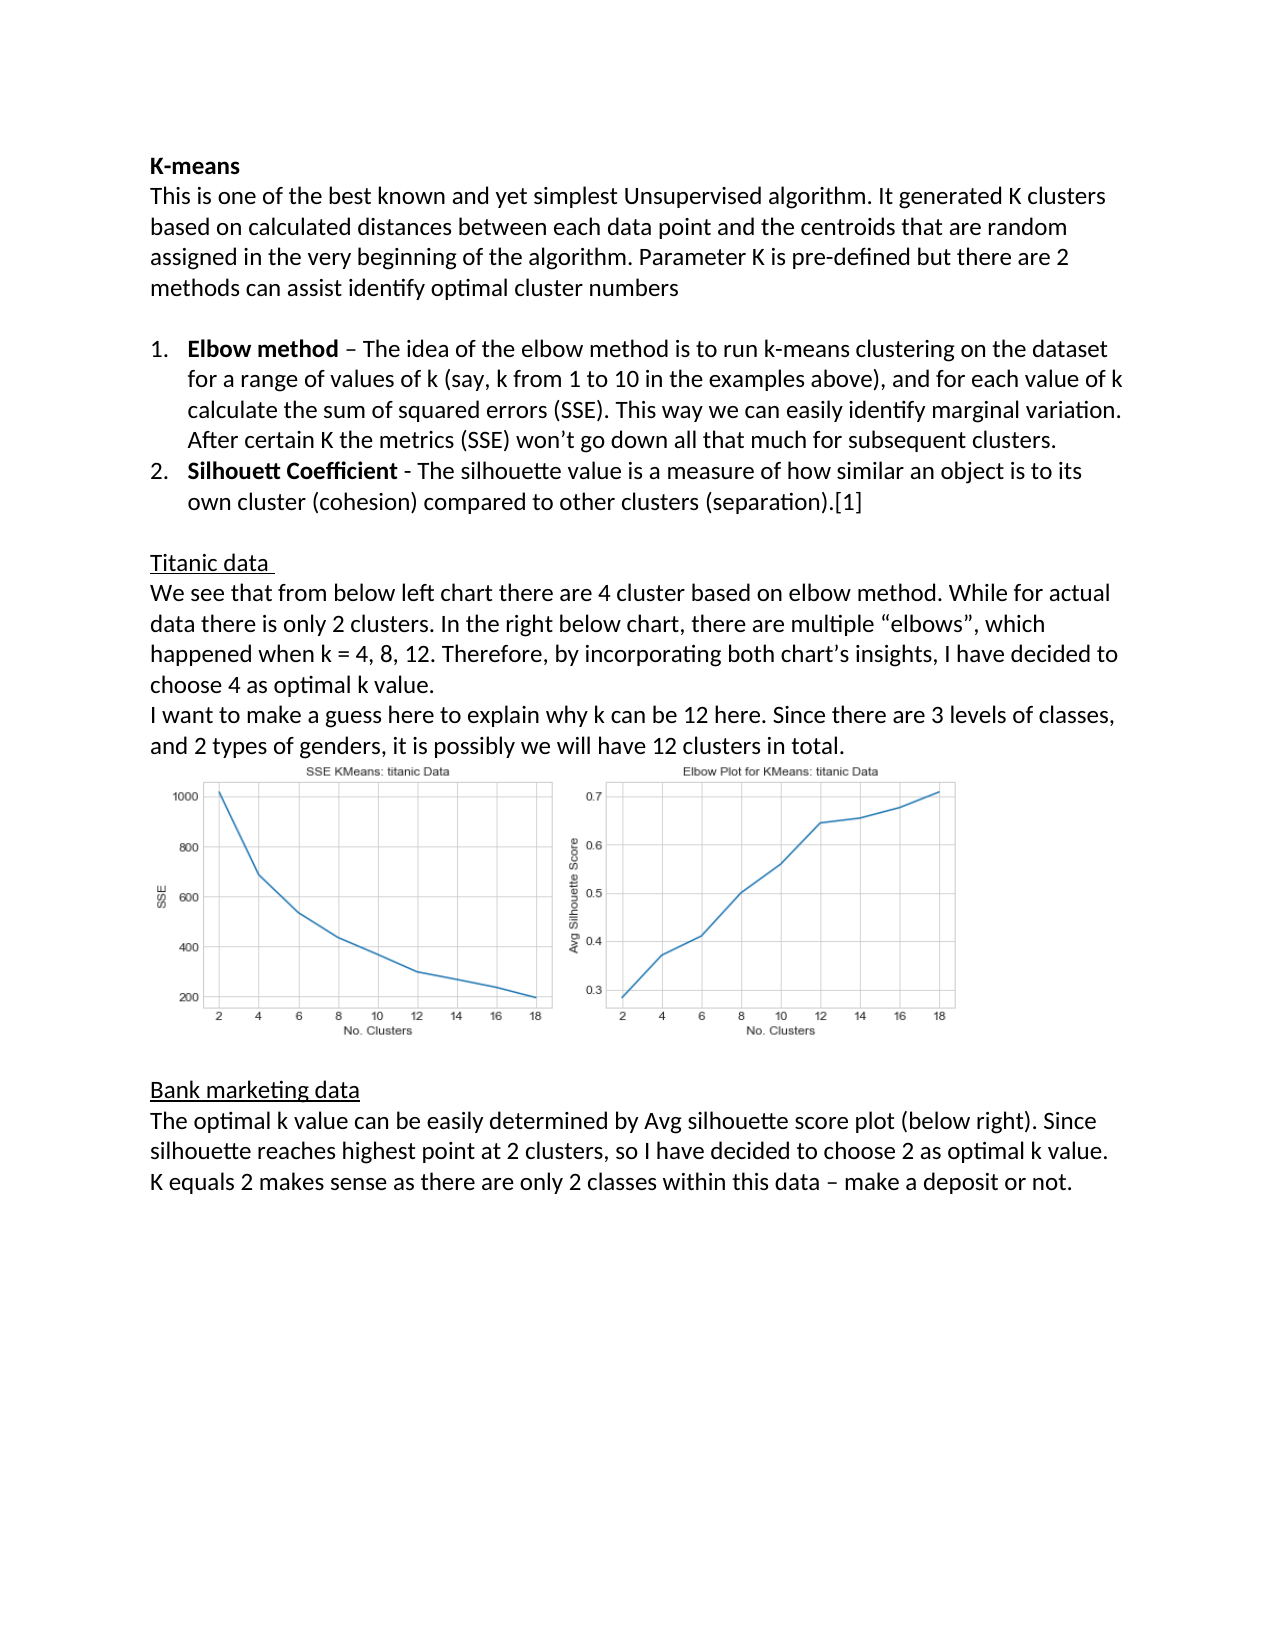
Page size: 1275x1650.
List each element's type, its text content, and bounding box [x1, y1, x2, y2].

text This is one of the best known and yet simplest Unsupervised algorithm. It generated K clusters based on calculated distances between each data point and the centroids that are random assigned in the very beginning of the algorithm. Parameter K is pre-defined but there are 2 methods can assist identify optimal cluster numbers [150, 181, 1125, 303]
text K equals 2 makes sense as there are only 2 classes within this data – make a deposit or not. [150, 1166, 1125, 1196]
text Bank marketing data [150, 1074, 1125, 1105]
text Titanic data [150, 547, 1125, 577]
list Silhouett Coefficient - The silhouette value is a measure of how similar an object is to its own cluster (cohesion) compared to other clusters (separation).[1] [150, 455, 1125, 516]
text I want to make a guess here to explain why k can be 12 here. Since there are 3 levels of classes, and 2 types of genders, it is possibly we will have 12 clusters in total. [150, 699, 1125, 760]
list Elbow method – The idea of the elbow method is to run k-means clustering on the dataset for a range of values of k (say, k from 1 to 10 in the examples above), and for each value of k calculate the sum of squared errors (SSE). This way we can easily identify marginal variation. After certain K the metrics (SSE) won’t go down all that much for subsequent clusters. [150, 333, 1125, 455]
text K-means [150, 150, 1125, 181]
picture [150, 760, 559, 1044]
text We see that from below left chart there are 4 cluster based on elbow method. While for actual data there is only 2 clusters. In the right below chart, there are multiple “elbows”, which happened when k = 4, 8, 12. Therefore, by incorporating both chart’s insights, I have decided to choose 4 as optimal k value. [150, 577, 1125, 699]
picture [563, 760, 962, 1044]
text The optimal k value can be easily determined by Avg silhouette score plot (below right). Since silhouette reaches highest point at 2 clusters, so I have decided to choose 2 as optimal k value. [150, 1105, 1125, 1166]
